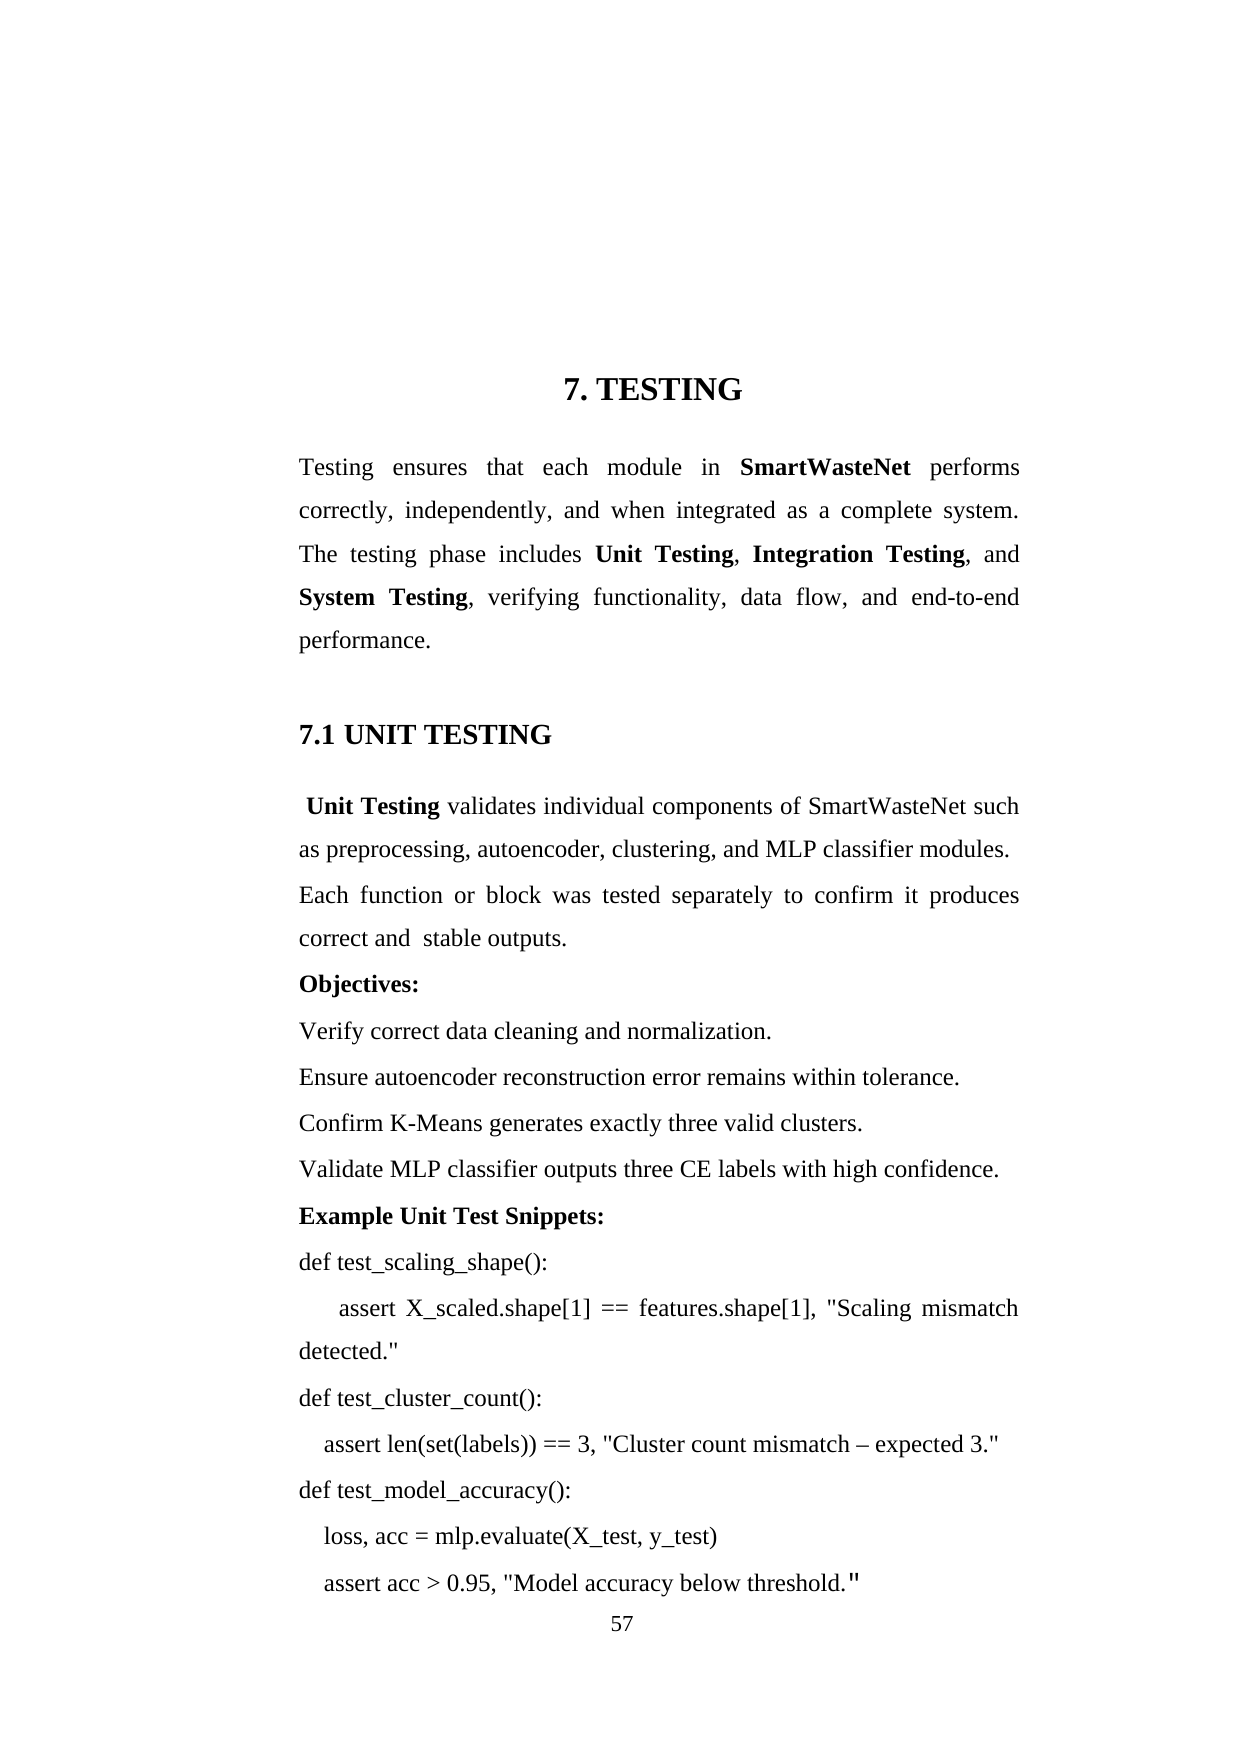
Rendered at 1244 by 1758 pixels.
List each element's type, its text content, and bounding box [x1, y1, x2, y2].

text Validate MLP classifier outputs three CE labels with high confidence. [299, 1154, 1020, 1183]
text def test_cluster_count(): [299, 1383, 1020, 1411]
text Objectives: [299, 969, 1020, 998]
text def test_scaling_shape(): [299, 1247, 1020, 1276]
text Verify correct data cleaning and normalization. [299, 1016, 1020, 1044]
text Unit Testing validates individual components of SmartWasteNet such as preprocessing, autoencoder, clustering, and MLP classifier modules. [299, 791, 1020, 863]
text assert acc > 0.95, "Model accuracy below threshold." [299, 1568, 1020, 1598]
subtitle UNIT TESTING [299, 717, 1020, 751]
text Each function or block was tested separately to confirm it produces correct and stable outputs. [299, 880, 1020, 952]
text Ensure autoencoder reconstruction error remains within tolerance. [299, 1062, 1020, 1091]
text assert X_scaled.shape[1] == features.shape[1], "Scaling mismatch detected." [299, 1293, 1020, 1365]
text Confirm K-Means generates exactly three valid clusters. [299, 1108, 1020, 1137]
text Testing ensures that each module in SmartWasteNet performs correctly, independently, and when integrated as a complete system. The testing phase includes Unit Testing, Integration Testing, and System Testing, verifying functionality, data flow, and end-to-end performance. [299, 452, 1020, 654]
text loss, acc = mlp.evaluate(X_test, y_test) [299, 1521, 1020, 1550]
subtitle 7. TESTING [238, 370, 1170, 408]
text Example Unit Test Snippets: [299, 1201, 1020, 1229]
text def test_model_accuracy(): [299, 1475, 1020, 1504]
text assert len(set(labels)) == 3, "Cluster count mismatch – expected 3." [299, 1429, 1020, 1458]
